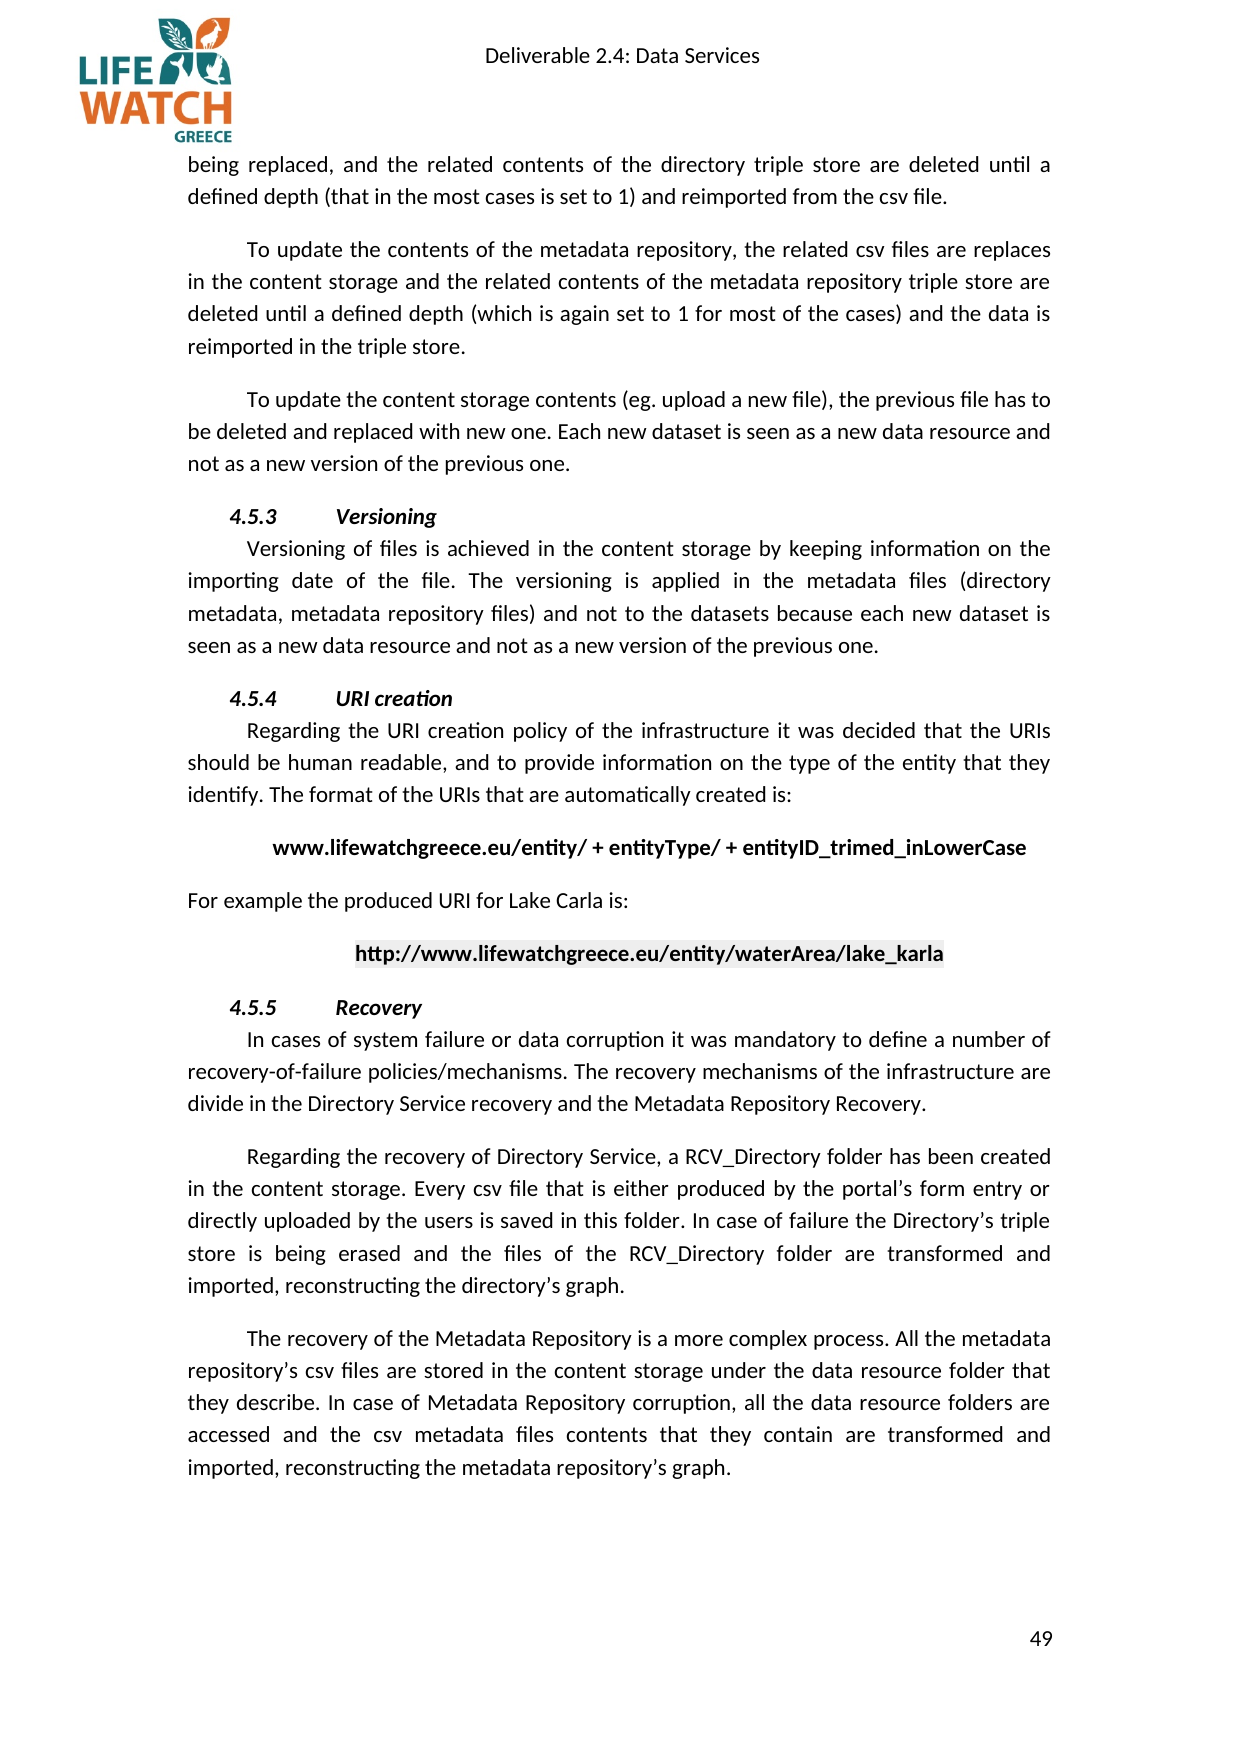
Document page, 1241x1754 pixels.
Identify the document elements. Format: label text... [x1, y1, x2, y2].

text The recovery of the Metadata Repository is a more complex process. All the metadata repository’s csv files are stored in the content storage under the data resource folder that they describe. In case of Metadata Repository corruption, all the data resource folders are accessed and the csv metadata files contents that they contain are transformed and imported, reconstructing the metadata repository’s graph. [187, 1324, 1053, 1481]
text Regarding the recovery of Directory Service, a RCV_Directory folder has been created in the content storage. Every csv file that is either produced by the portal’s form entry or directly uploaded by the users is saved in this folder. In case of failure the Directory’s triple store is being erased and the files of the RCV_Directory folder are transformed and imported, reconstructing the directory’s graph. [187, 1142, 1053, 1299]
picture [64, 0, 251, 163]
text http://www.lifewatchgreece.eu/entity/waterArea/lake_karla [187, 939, 1053, 968]
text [187, 150, 1053, 210]
text To update the content storage contents (eg. upload a new file), the previous file has to be deleted and replaced with new one. Each new dataset is seen as a new data resource and not as a new version of the previous one. [187, 385, 1053, 477]
subtitle Versioning [276, 502, 1053, 530]
text www.lifewatchgreece.eu/entity/ + entityType/ + entityID_trimed_inLowerCase [187, 833, 1053, 862]
subtitle URI creation [276, 684, 1053, 712]
text To update the contents of the metadata repository, the related csv files are replaces in the content storage and the related contents of the metadata repository triple store are deleted until a defined depth (which is again set to 1 for most of the cases) and the data is reimported in the triple store. [187, 235, 1053, 360]
text Versioning of files is achieved in the content storage by keeping information on the importing date of the file. The versioning is applied in the metadata files (directory metadata, metadata repository files) and not to the datasets because each new dataset is seen as a new data resource and not as a new version of the previous one. [187, 534, 1053, 659]
text In cases of system failure or data corruption it was mandatory to define a number of recovery-of-failure policies/mechanisms. The recovery mechanisms of the infrastructure are divide in the Directory Service recovery and the Metadata Repository Recovery. [187, 1025, 1053, 1117]
subtitle Recovery [276, 993, 1053, 1021]
text Regarding the URI creation policy of the infrastructure it was decided that the URIs should be human readable, and to provide information on the type of the entity that they identify. The format of the URIs that are automatically created is: [187, 716, 1053, 808]
text For example the produced URI for Lake Carla is: [187, 887, 1053, 914]
